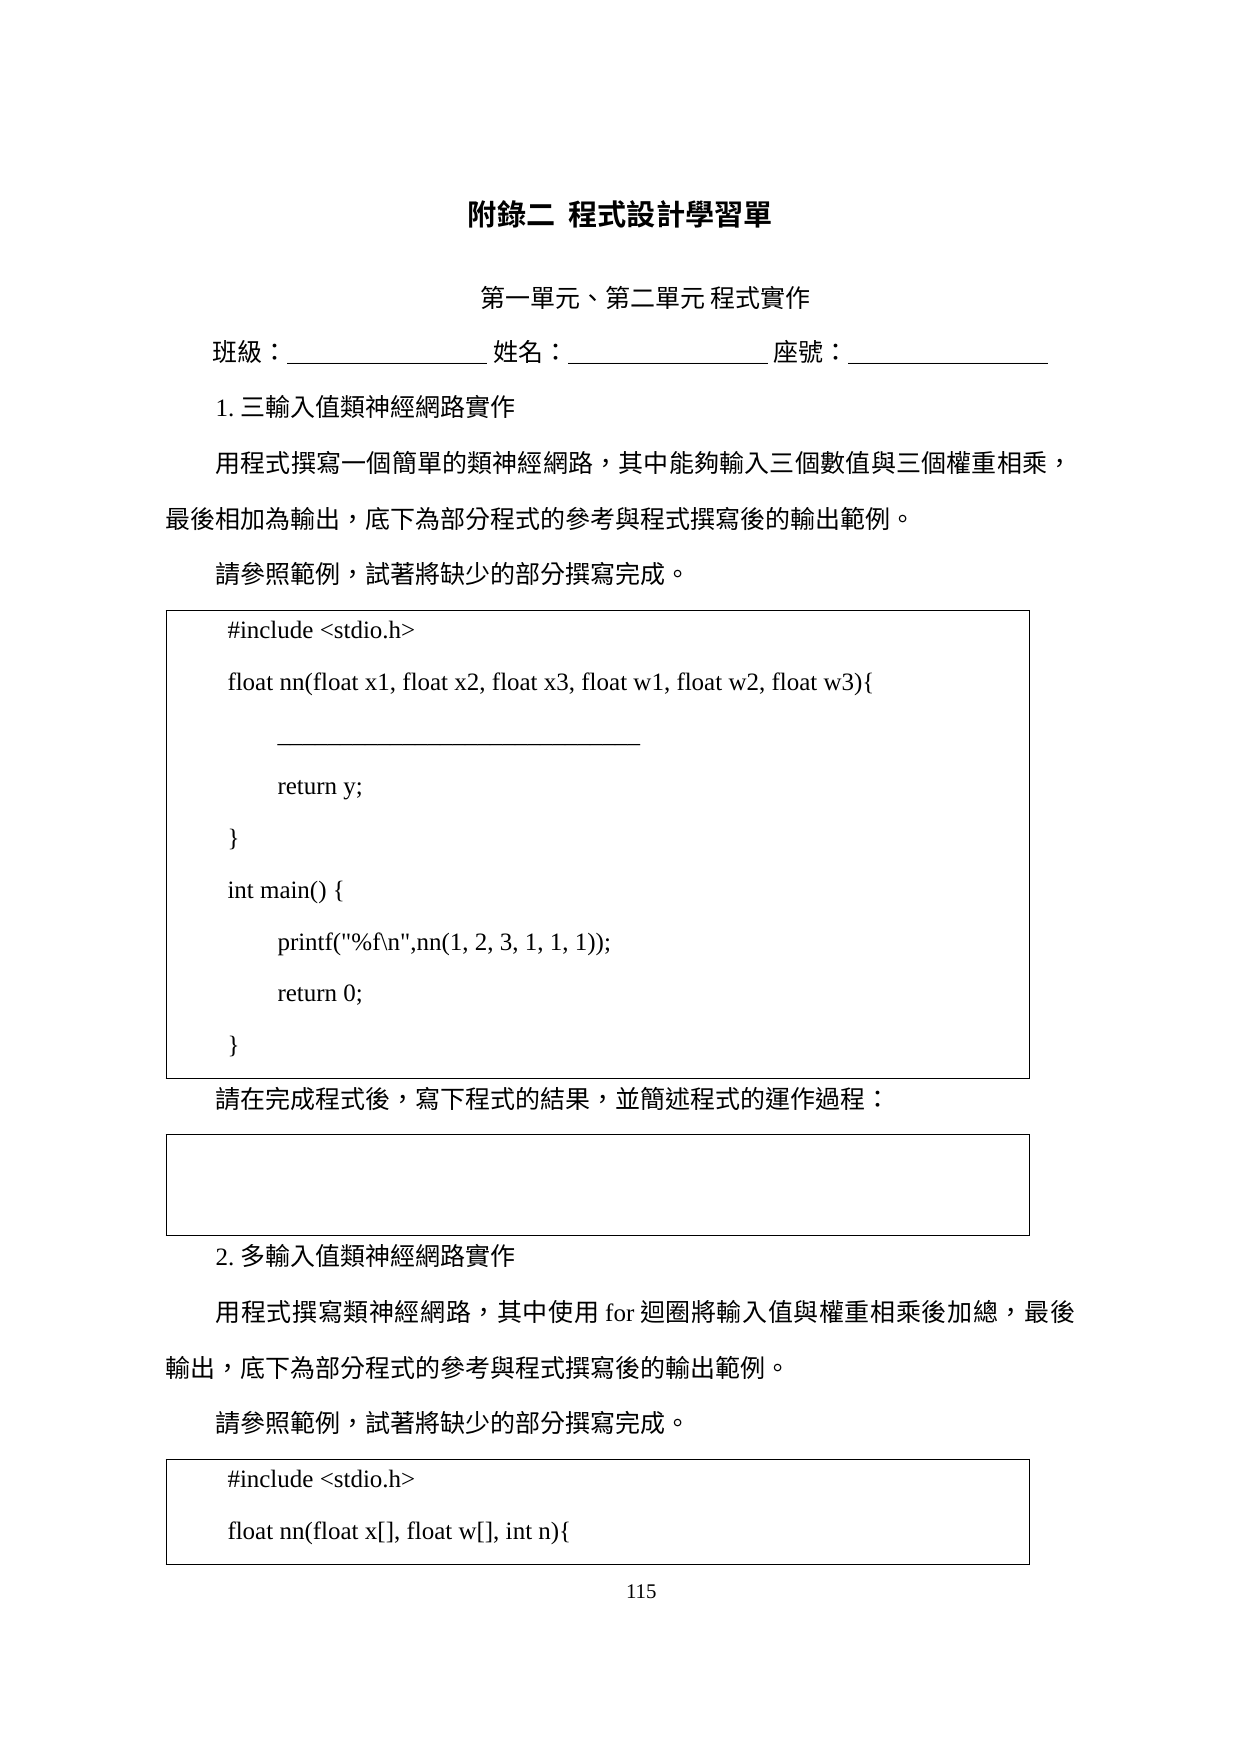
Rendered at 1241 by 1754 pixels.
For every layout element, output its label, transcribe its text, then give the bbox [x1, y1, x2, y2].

text 用程式撰寫一個簡單的類神經網路，其中能夠輸入三個數值與三個權重相乘，最後相加為輸出，底下為部分程式的參考與程式撰寫後的輸出範例。 [165, 442, 1075, 536]
text 2. 多輸入值類神經網路實作 [165, 1236, 1075, 1273]
text 請參照範例，試著將缺少的部分撰寫完成。 [165, 554, 1075, 592]
table_header [167, 1135, 1029, 1235]
text 用程式撰寫類神經網路，其中使用for迴圈將輸入值與權重相乘後加總，最後輸出，底下為部分程式的參考與程式撰寫後的輸出範例。 [165, 1291, 1075, 1385]
text 1. 三輸入值類神經網路實作 [165, 387, 1075, 424]
title 附錄二 程式設計學習單 [165, 176, 1075, 251]
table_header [167, 1460, 1029, 1564]
table_header #include <stdio.h> float nn(float x1, float x2, float x3, float w1, float w2, float w3){ _____________________________ return y; } int main() { printf("%f\n",nn(1, 2, 3, 1, 1, 1)); return 0; } [167, 611, 1029, 1078]
text 班級：＿＿＿＿＿＿＿＿ 姓名：＿＿＿＿＿＿＿＿ 座號：＿＿＿＿＿＿＿＿ [165, 332, 1075, 369]
text 第一單元、第二單元 程式實作 [165, 278, 1075, 314]
text 請參照範例，試著將缺少的部分撰寫完成。 [165, 1403, 1075, 1441]
text 請在完成程式後，寫下程式的結果，並簡述程式的運作過程： [165, 1079, 1075, 1116]
